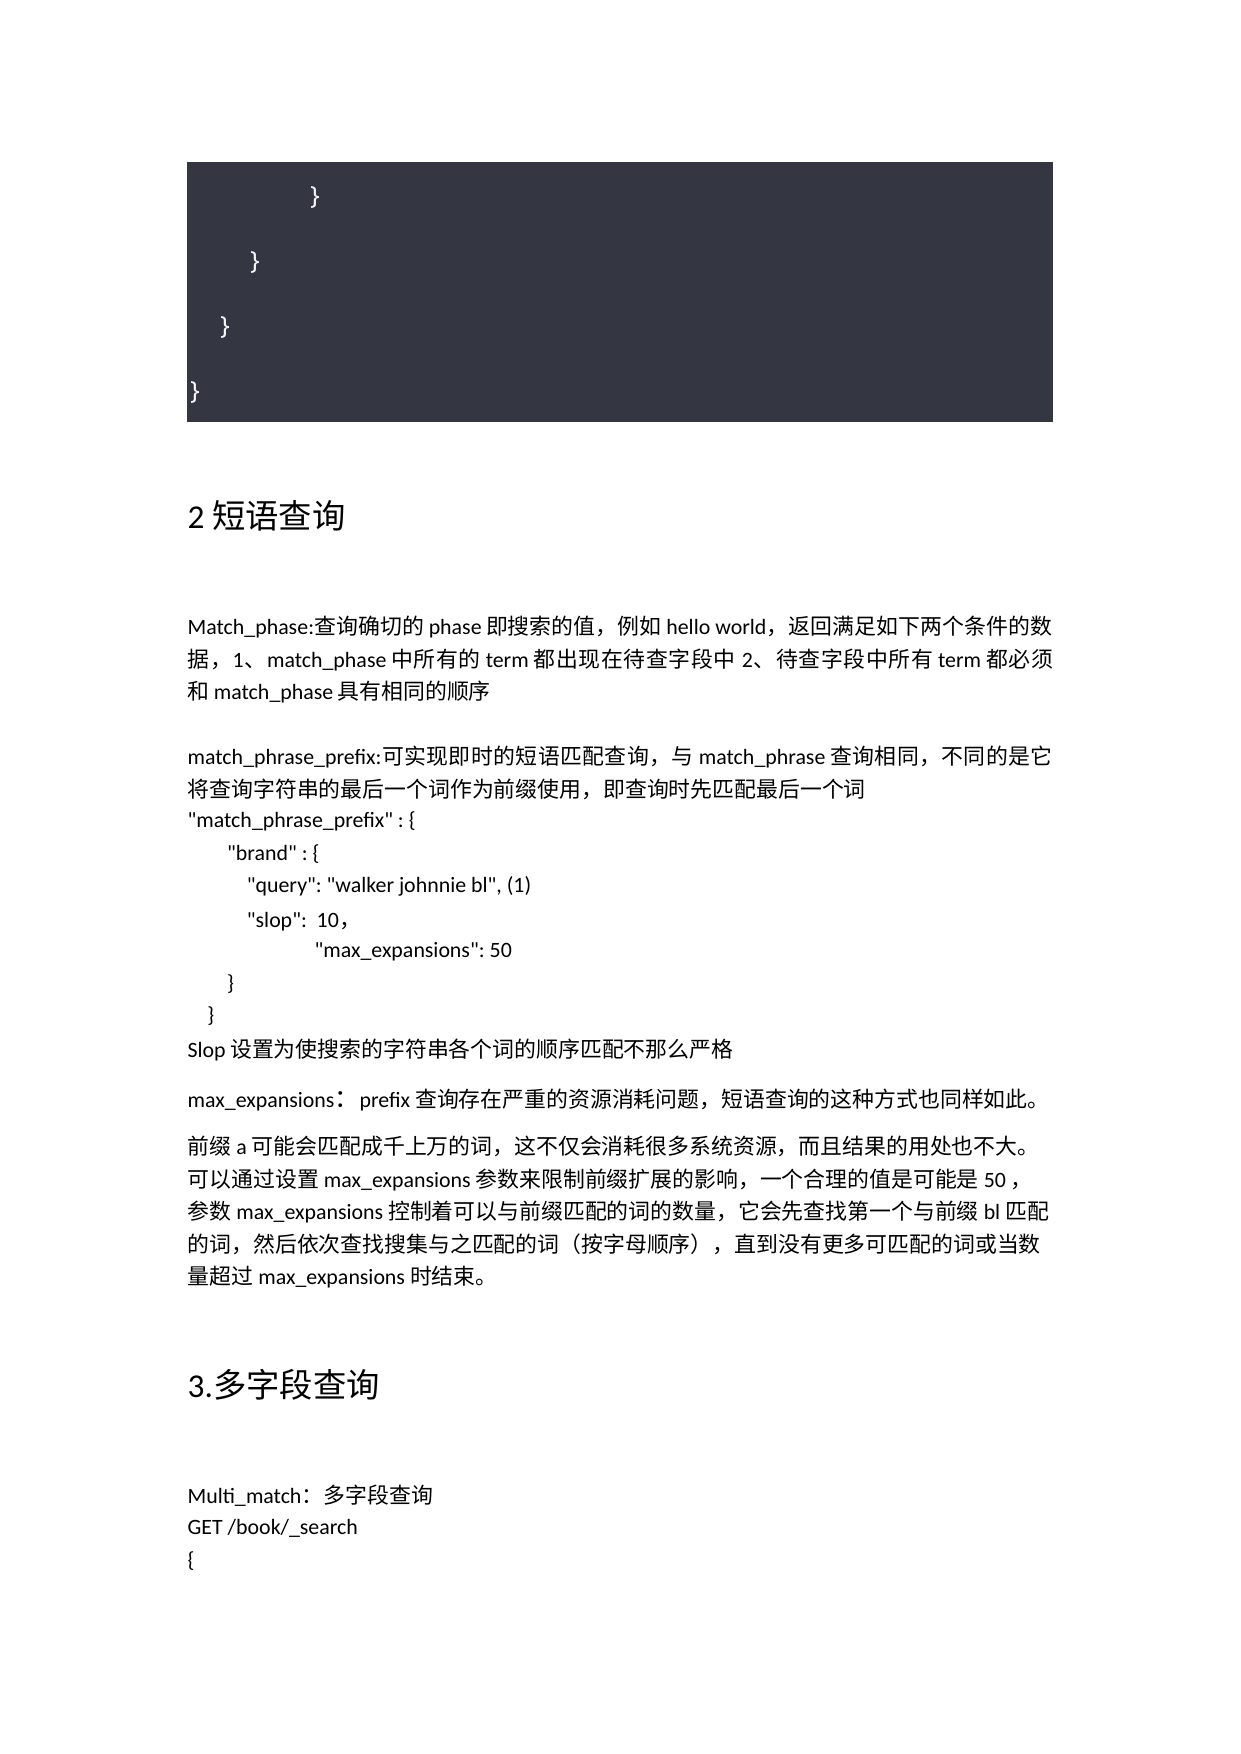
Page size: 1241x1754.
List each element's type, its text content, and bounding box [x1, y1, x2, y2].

text max_expansions：prefix 查询存在严重的资源消耗问题，短语查询的这种方式也同样如此。前缀 a 可能会匹配成千上万的词，这不仅会消耗很多系统资源，而且结果的用处也不大。 [187, 1064, 1053, 1161]
text } [187, 292, 1053, 357]
text } [187, 966, 1053, 999]
text Slop设置为使搜索的字符串各个词的顺序匹配不那么严格 [187, 1031, 1053, 1064]
text { [187, 1543, 1053, 1576]
text GET /book/_search [187, 1511, 1053, 1543]
text Multi_match：多字段查询 [187, 1478, 1053, 1511]
text } [187, 162, 1053, 227]
subtitle 2 短语查询 [187, 482, 1053, 547]
text "max_expansions": 50 [187, 934, 1053, 966]
text "slop": 10， [187, 901, 1053, 934]
text } [187, 357, 1053, 422]
text 可以通过设置 max_expansions 参数来限制前缀扩展的影响，一个合理的值是可能是 50 ，参数 max_expansions 控制着可以与前缀匹配的词的数量，它会先查找第一个与前缀 bl 匹配的词，然后依次查找搜集与之匹配的词（按字母顺序），直到没有更多可匹配的词或当数量超过 max_expansions 时结束。 [187, 1161, 1053, 1291]
text } [187, 999, 1053, 1031]
text "match_phrase_prefix" : { [187, 804, 1053, 836]
text match_phrase_prefix:可实现即时的短语匹配查询，与match_phrase查询相同，不同的是它将查询字符串的最后一个词作为前缀使用，即查询时先匹配最后一个词 [187, 739, 1053, 804]
text "query": "walker johnnie bl", (1) [187, 869, 1053, 901]
text Match_phase:查询确切的phase即搜索的值，例如hello world，返回满足如下两个条件的数据，1、match_phase中所有的term都出现在待查字段中 2、待查字段中所有term都必须和match_phase具有相同的顺序 [187, 609, 1053, 706]
text } [187, 227, 1053, 292]
subtitle 3.多字段查询 [187, 1351, 1053, 1416]
text "brand" : { [187, 836, 1053, 869]
